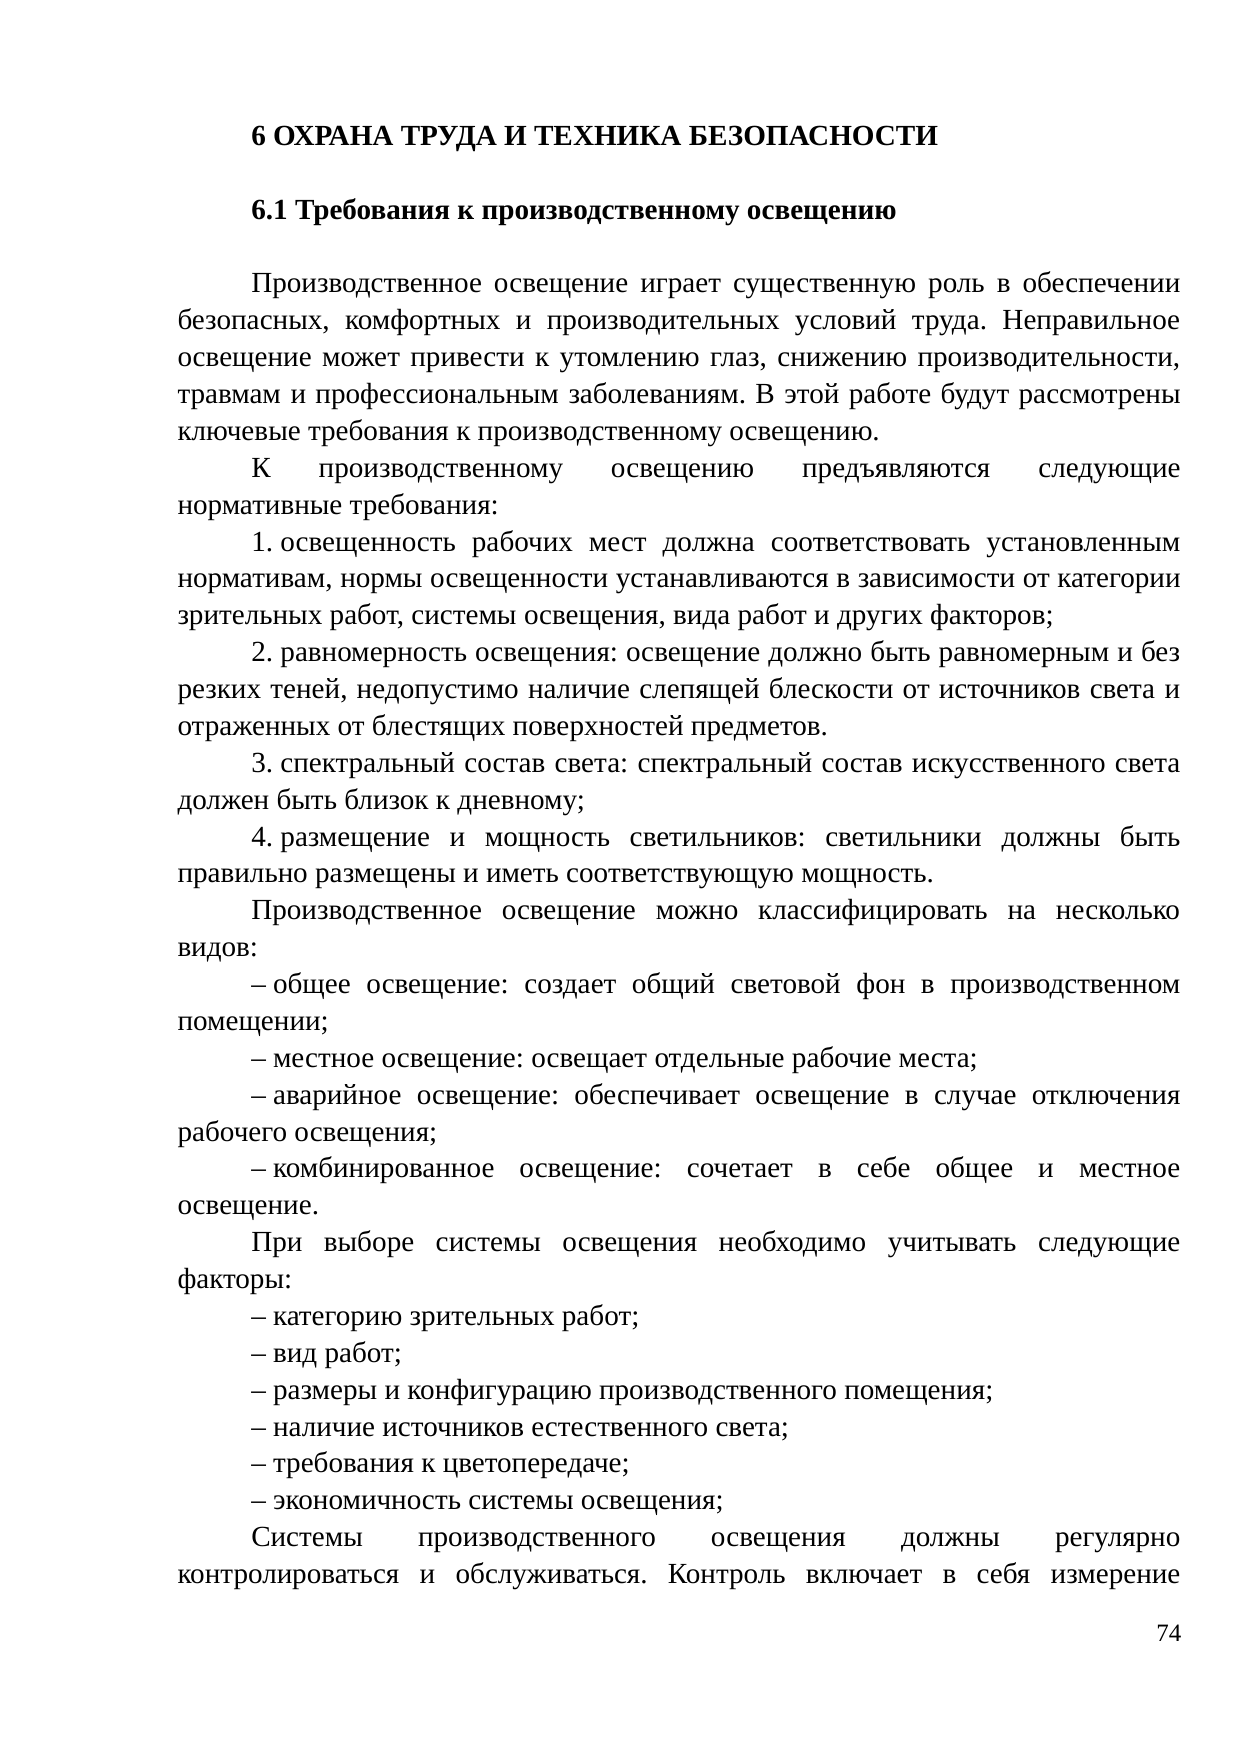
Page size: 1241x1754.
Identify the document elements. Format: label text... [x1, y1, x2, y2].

text – экономичность системы освещения; [177, 1482, 1181, 1516]
text – категорию зрительных работ; [177, 1298, 1181, 1332]
text – комбинированное освещение: сочетает в себе общее и местное освещение. [177, 1151, 1181, 1221]
text – требования к цветопередаче; [177, 1446, 1181, 1479]
text – местное освещение: освещает отдельные рабочие места; [177, 1040, 1181, 1073]
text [177, 1519, 1181, 1590]
text – аварийное освещение: обеспечивает освещение в случае отключения рабочего освещения; [177, 1077, 1181, 1147]
text 3. спектральный состав света: спектральный состав искусственного света должен быть близок к дневному; [177, 745, 1181, 815]
text 2. равномерность освещения: освещение должно быть равномерным и без резких теней, недопустимо наличие слепящей блескости от источников света и отраженных от блестящих поверхностей предметов. [177, 634, 1181, 742]
text 6 ОХРАНА ТРУДА И ТЕХНИКА БЕЗОПАСНОСТИ [177, 118, 1181, 152]
text К производственному освещению предъявляются следующие нормативные требования: [177, 450, 1181, 520]
text – размеры и конфигурацию производственного помещения; [177, 1372, 1181, 1405]
text 6.1 Требования к производственному освещению [177, 192, 1181, 225]
text Производственное освещение играет существенную роль в обеспечении безопасных, комфортных и производительных условий труда. Неправильное освещение может привести к утомлению глаз, снижению производительности, травмам и профессиональным заболеваниям. В этой работе будут рассмотрены ключевые требования к производственному освещению. [177, 266, 1181, 447]
text 1. освещенность рабочих мест должна соответствовать установленным нормативам, нормы освещенности устанавливаются в зависимости от категории зрительных работ, системы освещения, вида работ и других факторов; [177, 524, 1181, 631]
text – наличие источников естественного света; [177, 1409, 1181, 1442]
text При выборе системы освещения необходимо учитывать следующие факторы: [177, 1224, 1181, 1295]
text 4. размещение и мощность светильников: светильники должны быть правильно размещены и иметь соответствующую мощность. [177, 819, 1181, 889]
text – вид работ; [177, 1335, 1181, 1368]
text Производственное освещение можно классифицировать на несколько видов: [177, 892, 1181, 963]
text – общее освещение: создает общий световой фон в производственном помещении; [177, 966, 1181, 1037]
